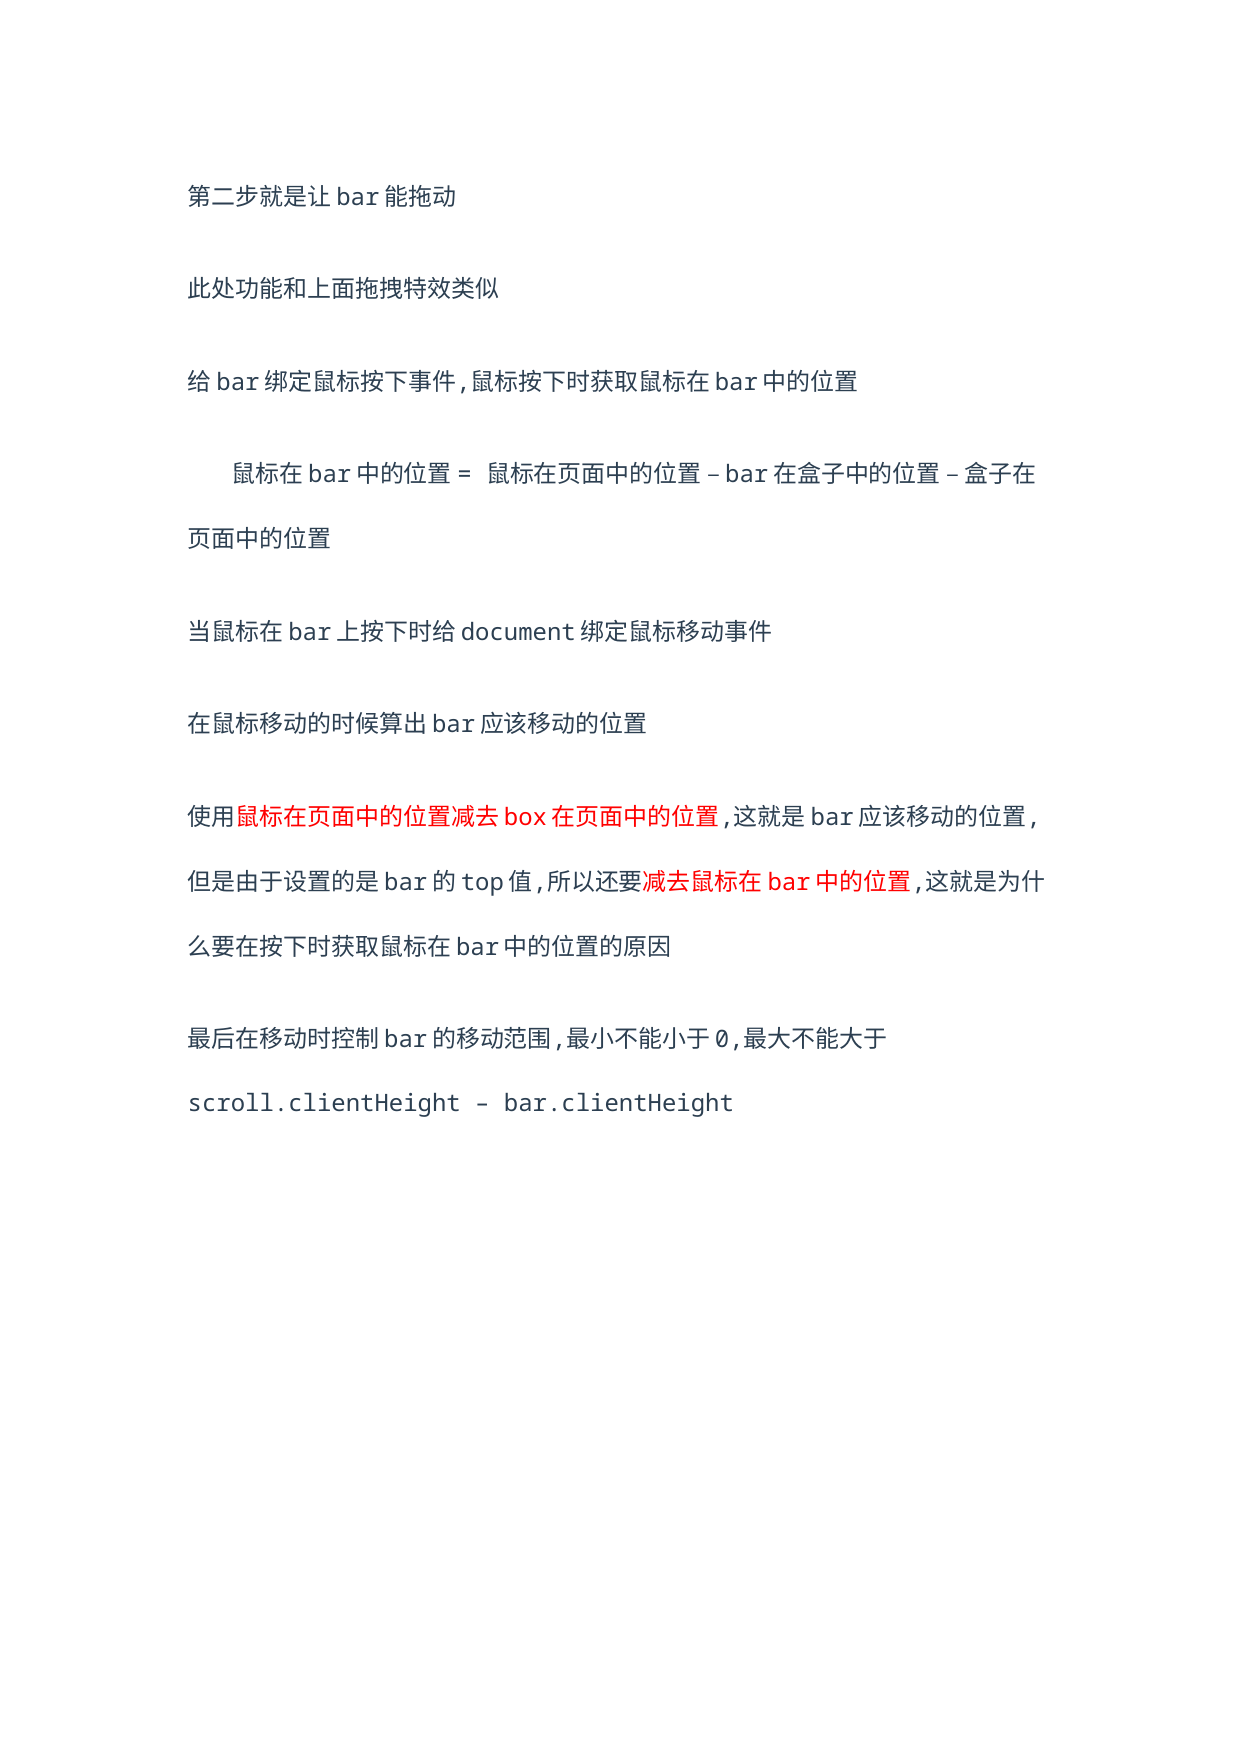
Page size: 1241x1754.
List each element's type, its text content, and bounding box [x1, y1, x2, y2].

text 当鼠标在bar上按下时给document绑定鼠标移动事件 [187, 597, 1053, 662]
text 最后在移动时控制bar的移动范围,最小不能小于0,最大不能大于scroll.clientHeight – bar.clientHeight [187, 1004, 1053, 1134]
text 第二步就是让bar能拖动 [187, 162, 1053, 227]
text 此处功能和上面拖拽特效类似 [187, 254, 1053, 319]
text 在鼠标移动的时候算出bar应该移动的位置 [187, 689, 1053, 754]
text 使用鼠标在页面中的位置减去box在页面中的位置,这就是bar应该移动的位置,但是由于设置的是bar的top值,所以还要减去鼠标在bar中的位置,这就是为什么要在按下时获取鼠标在bar中的位置的原因 [187, 782, 1053, 977]
text 鼠标在bar中的位置 = 鼠标在页面中的位置 – bar在盒子中的位置 – 盒子在页面中的位置 [187, 439, 1053, 569]
text 给bar绑定鼠标按下事件,鼠标按下时获取鼠标在bar中的位置 [187, 347, 1053, 412]
